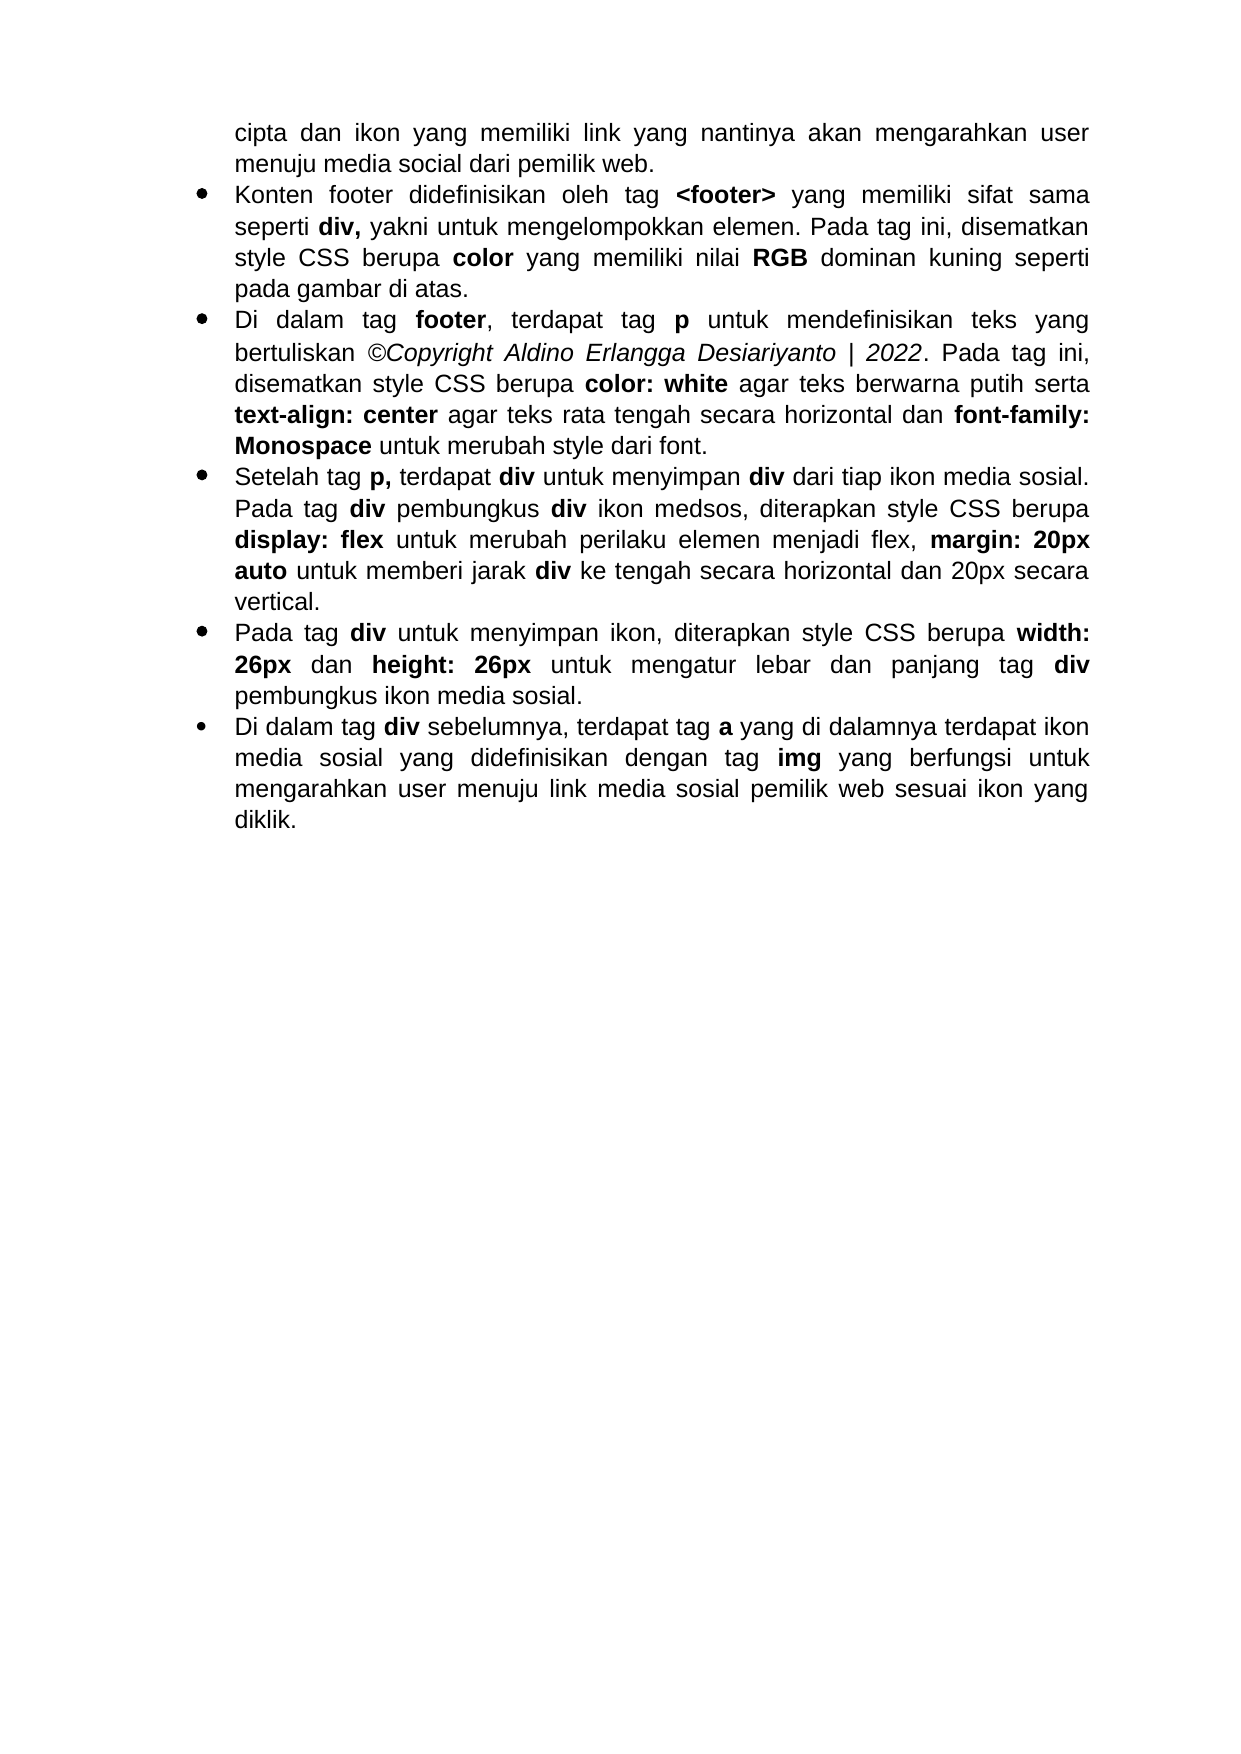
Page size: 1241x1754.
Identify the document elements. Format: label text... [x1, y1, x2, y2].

list Konten footer didefinisikan oleh tag <footer> yang memiliki sifat sama seperti div, yakni untuk mengelompokkan elemen. Pada tag ini, disematkan style CSS berupa color yang memiliki nilai RGB dominan kuning seperti pada gambar di atas. [197, 180, 1090, 303]
list Setelah tag p, terdapat div untuk menyimpan div dari tiap ikon media sosial. Pada tag div pembungkus div ikon medsos, diterapkan style CSS berupa display: flex untuk merubah perilaku elemen menjadi flex, margin: 20px auto untuk memberi jarak div ke tengah secara horizontal dan 20px secara vertical. [197, 462, 1090, 616]
list Di dalam tag footer, terdapat tag p untuk mendefinisikan teks yang bertuliskan ©Copyright Aldino Erlangga Desiariyanto | 2022. Pada tag ini, disematkan style CSS berupa color: white agar teks berwarna putih serta text-align: center agar teks rata tengah secara horizontal dan font-family: Monospace untuk merubah style dari font. [197, 306, 1090, 459]
list Di dalam tag div sebelumnya, terdapat tag a yang di dalamnya terdapat ikon media sosial yang didefinisikan dengan tag img yang berfungsi untuk mengarahkan user menuju link media sosial pemilik web sesuai ikon yang diklik. [197, 712, 1090, 834]
list Pada tag div untuk menyimpan ikon, diterapkan style CSS berupa width: 26px dan height: 26px untuk mengatur lebar dan panjang tag div pembungkus ikon media sosial. [197, 618, 1090, 710]
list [197, 118, 1090, 178]
